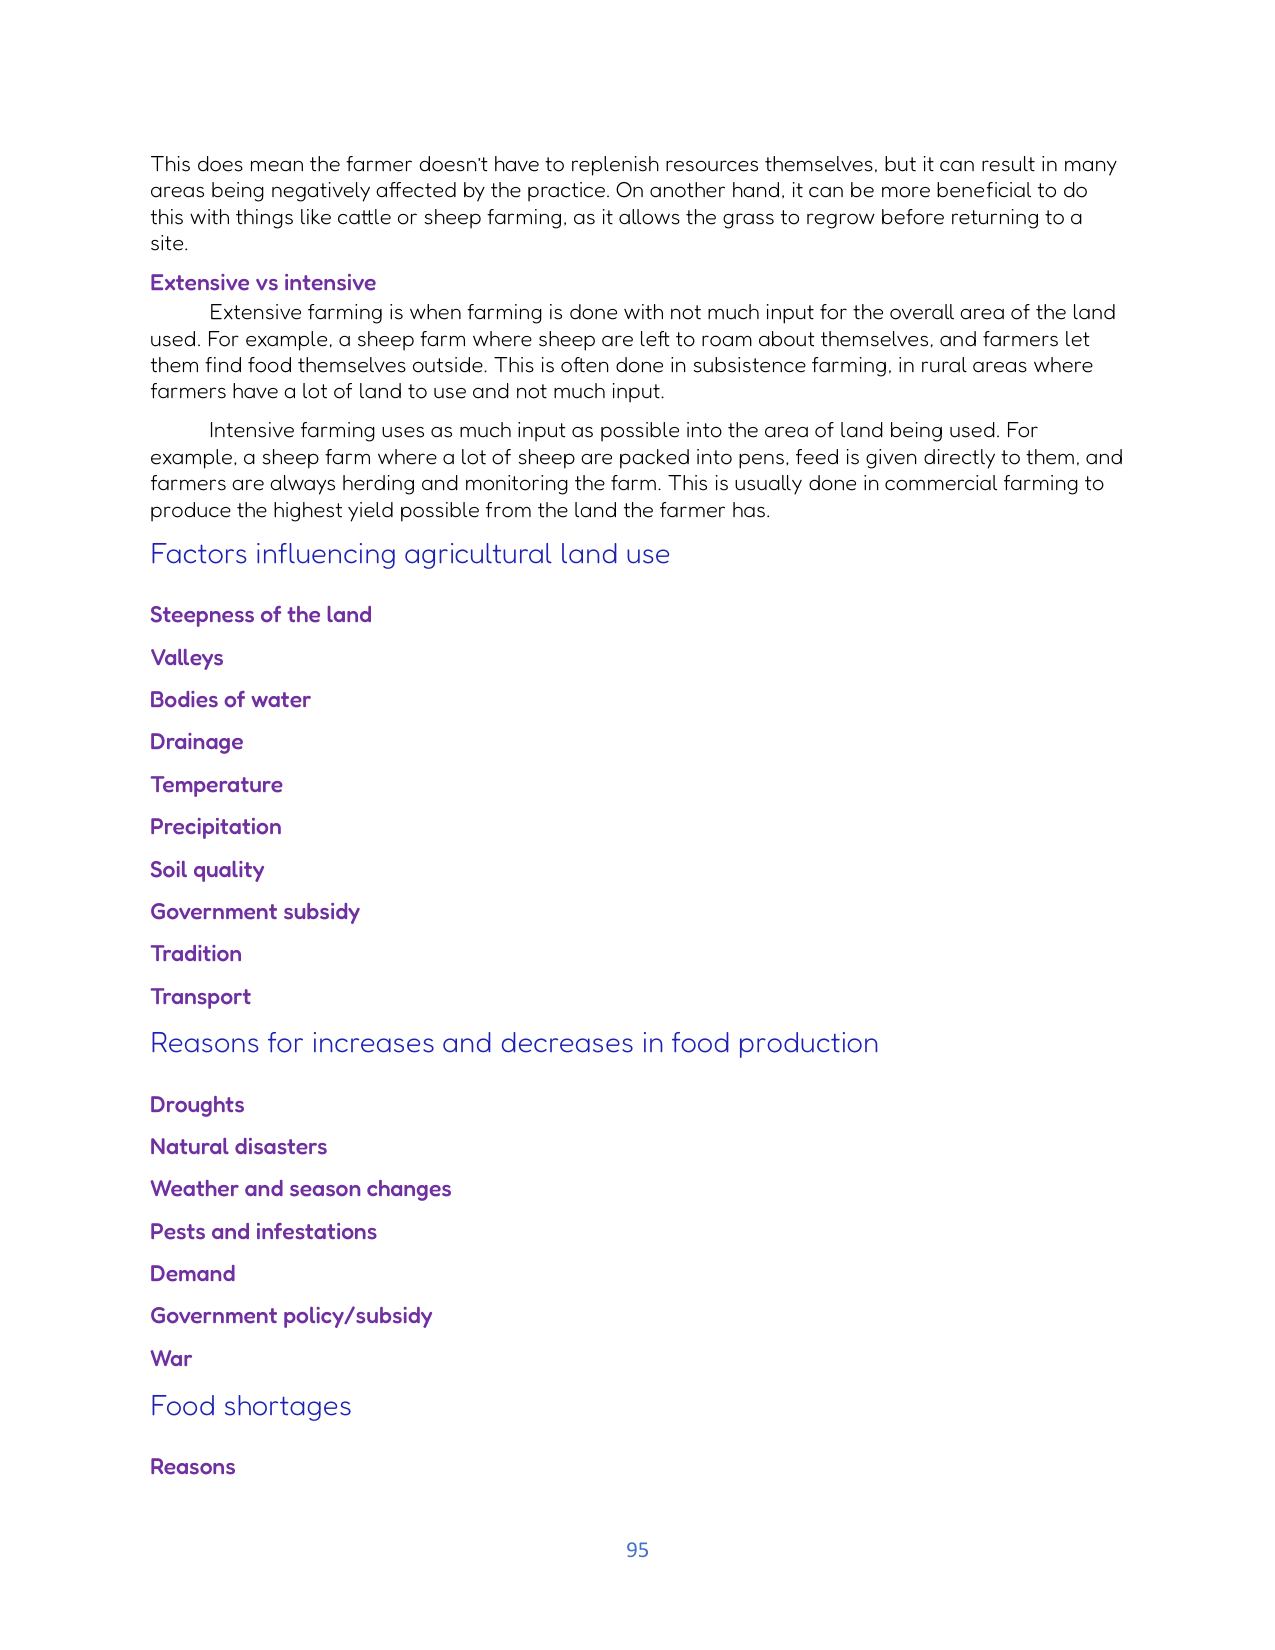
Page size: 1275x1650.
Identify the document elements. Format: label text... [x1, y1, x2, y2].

text Pests and infestations [150, 1217, 1125, 1244]
text Bodies of water [150, 685, 1125, 713]
text Transport [150, 982, 1125, 1009]
text Tradition [150, 939, 1125, 967]
text Government policy/subsidy [150, 1302, 1125, 1329]
text Drainage [150, 727, 1125, 755]
text Temperature [150, 770, 1125, 798]
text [150, 150, 1125, 256]
text Extensive farming is when farming is done with not much input for the overall area of the land used. For example, a sheep farm where sheep are left to roam about themselves, and farmers let them find food themselves outside. This is often done in subsistence farming, in rural areas where farmers have a lot of land to use and not much input. [150, 298, 1125, 404]
text Demand [150, 1259, 1125, 1287]
text Reasons for increases and decreases in food production [150, 1024, 1125, 1059]
text Factors influencing agricultural land use [150, 535, 1125, 570]
text Precipitation [150, 812, 1125, 840]
text War [150, 1344, 1125, 1372]
text Intensive farming uses as much input as possible into the area of land being used. For example, a sheep farm where a lot of sheep are packed into pens, feed is given directly to them, and farmers are always herding and monitoring the farm. This is usually done in commercial farming to produce the highest yield possible from the land the farmer has. [150, 417, 1125, 522]
text Steepness of the land [150, 600, 1125, 628]
text Government subsidy [150, 897, 1125, 925]
text Extensive vs intensive [150, 268, 1125, 296]
text Natural disasters [150, 1132, 1125, 1160]
text Soil quality [150, 855, 1125, 882]
text Weather and season changes [150, 1174, 1125, 1202]
text Food shortages [150, 1386, 1125, 1422]
text Reasons [150, 1452, 1125, 1479]
text Valleys [150, 643, 1125, 670]
text Droughts [150, 1090, 1125, 1117]
